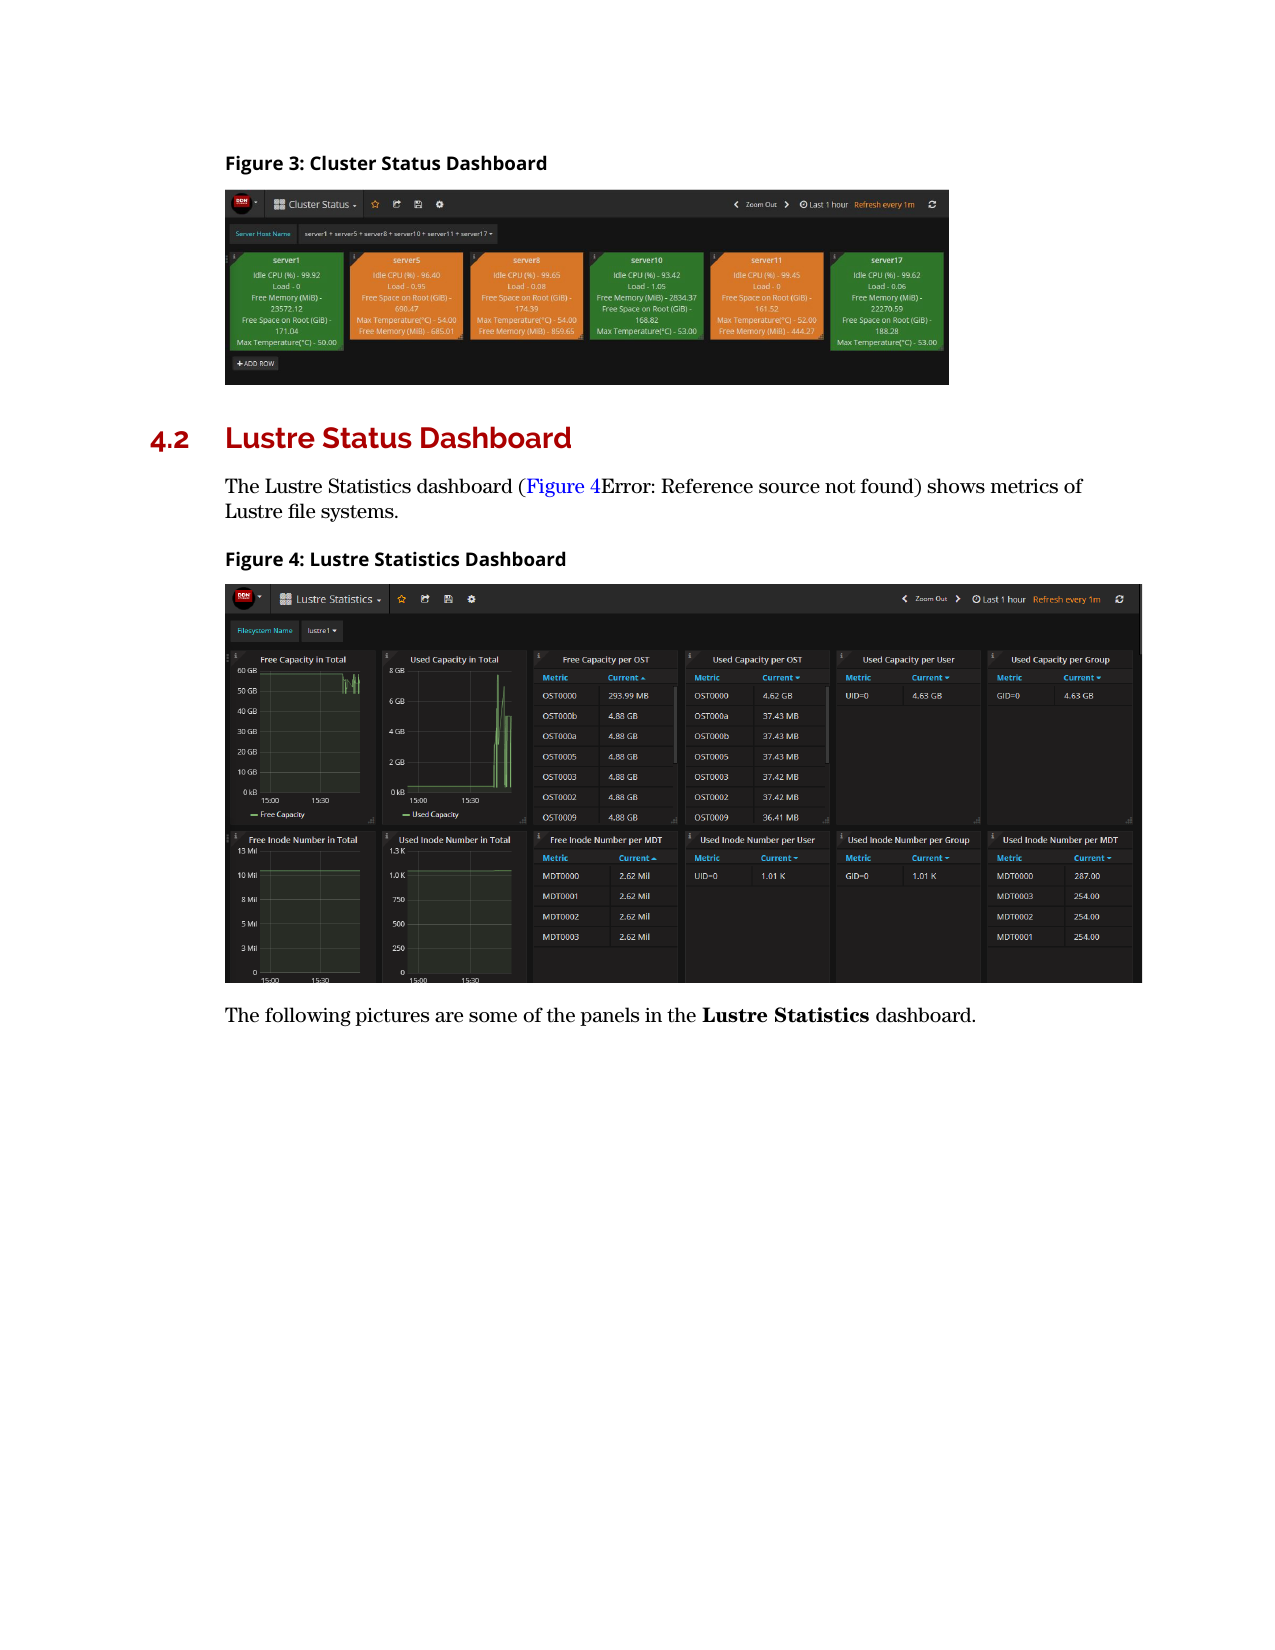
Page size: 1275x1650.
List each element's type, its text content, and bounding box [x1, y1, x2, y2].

text Figure : Lustre Statistics Dashboard [225, 546, 1125, 572]
text The following pictures are some of the panels in the Lustre Statistics dashboard. [225, 1003, 1125, 1028]
subtitle Lustre Status Dashboard [150, 421, 1125, 454]
picture [225, 584, 1143, 983]
picture [225, 189, 949, 385]
text Figure : Cluster Status Dashboard [225, 150, 1125, 176]
